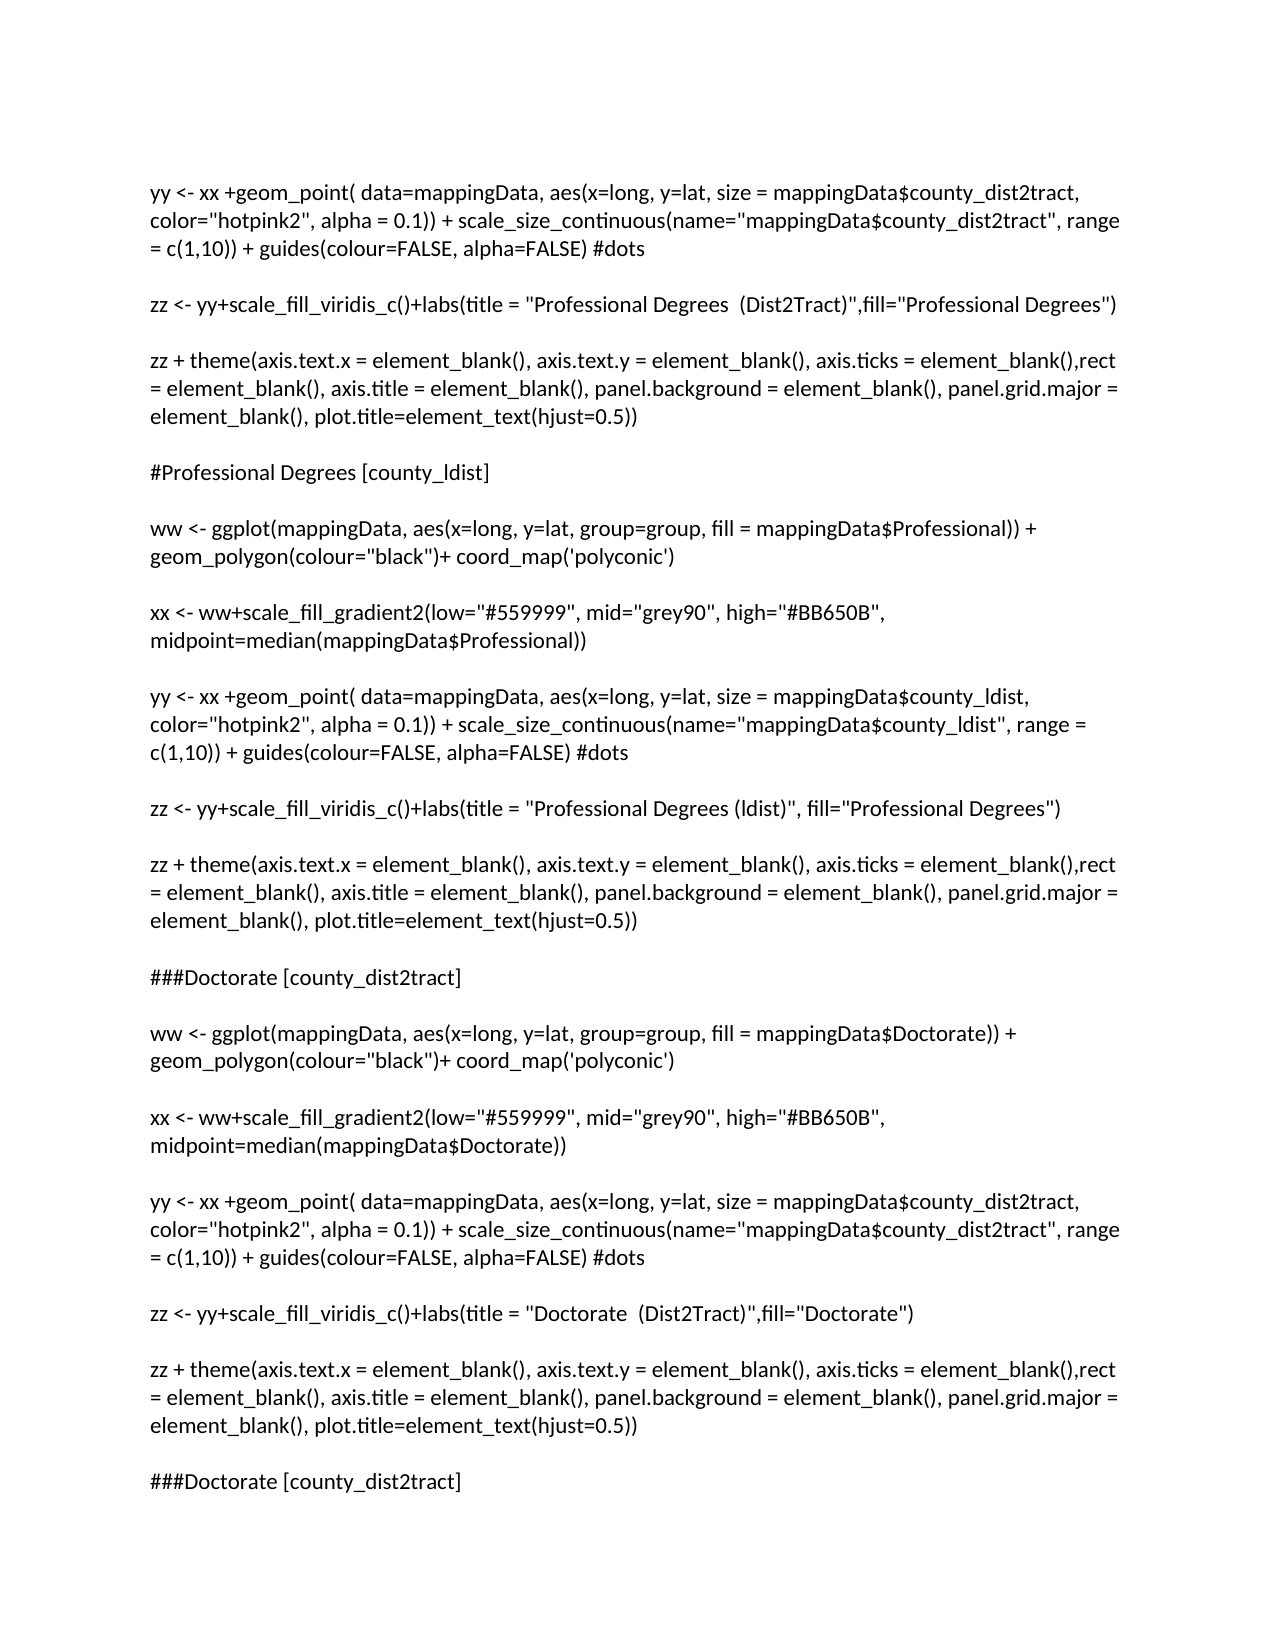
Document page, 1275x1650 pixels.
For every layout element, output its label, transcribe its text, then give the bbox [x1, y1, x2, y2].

text zz <- yy+scale_fill_viridis_c()+labs(title = "Doctorate (Dist2Tract)",fill="Doctorate") [150, 1299, 1125, 1327]
text zz <- yy+scale_fill_viridis_c()+labs(title = "Professional Degrees (ldist)", fill="Professional Degrees") [150, 794, 1125, 822]
text ww <- ggplot(mappingData, aes(x=long, y=lat, group=group, fill = mappingData$Professional)) + geom_polygon(colour="black")+ coord_map('polyconic') [150, 514, 1125, 570]
text ###Doctorate [county_dist2tract] [150, 1467, 1125, 1495]
text zz <- yy+scale_fill_viridis_c()+labs(title = "Professional Degrees (Dist2Tract)",fill="Professional Degrees") [150, 290, 1125, 318]
text yy <- xx +geom_point( data=mappingData, aes(x=long, y=lat, size = mappingData$county_ldist, color="hotpink2", alpha = 0.1)) + scale_size_continuous(name="mappingData$county_ldist", range = c(1,10)) + guides(colour=FALSE, alpha=FALSE) #dots [150, 682, 1125, 766]
text xx <- ww+scale_fill_gradient2(low="#559999", mid="grey90", high="#BB650B", midpoint=median(mappingData$Professional)) [150, 598, 1125, 654]
text ww <- ggplot(mappingData, aes(x=long, y=lat, group=group, fill = mappingData$Doctorate)) + geom_polygon(colour="black")+ coord_map('polyconic') [150, 1019, 1125, 1075]
text xx <- ww+scale_fill_gradient2(low="#559999", mid="grey90", high="#BB650B", midpoint=median(mappingData$Doctorate)) [150, 1103, 1125, 1159]
text yy <- xx +geom_point( data=mappingData, aes(x=long, y=lat, size = mappingData$county_dist2tract, color="hotpink2", alpha = 0.1)) + scale_size_continuous(name="mappingData$county_dist2tract", range = c(1,10)) + guides(colour=FALSE, alpha=FALSE) #dots [150, 178, 1125, 262]
text ###Doctorate [county_dist2tract] [150, 963, 1125, 991]
text #Professional Degrees [county_ldist] [150, 458, 1125, 486]
text yy <- xx +geom_point( data=mappingData, aes(x=long, y=lat, size = mappingData$county_dist2tract, color="hotpink2", alpha = 0.1)) + scale_size_continuous(name="mappingData$county_dist2tract", range = c(1,10)) + guides(colour=FALSE, alpha=FALSE) #dots [150, 1187, 1125, 1271]
